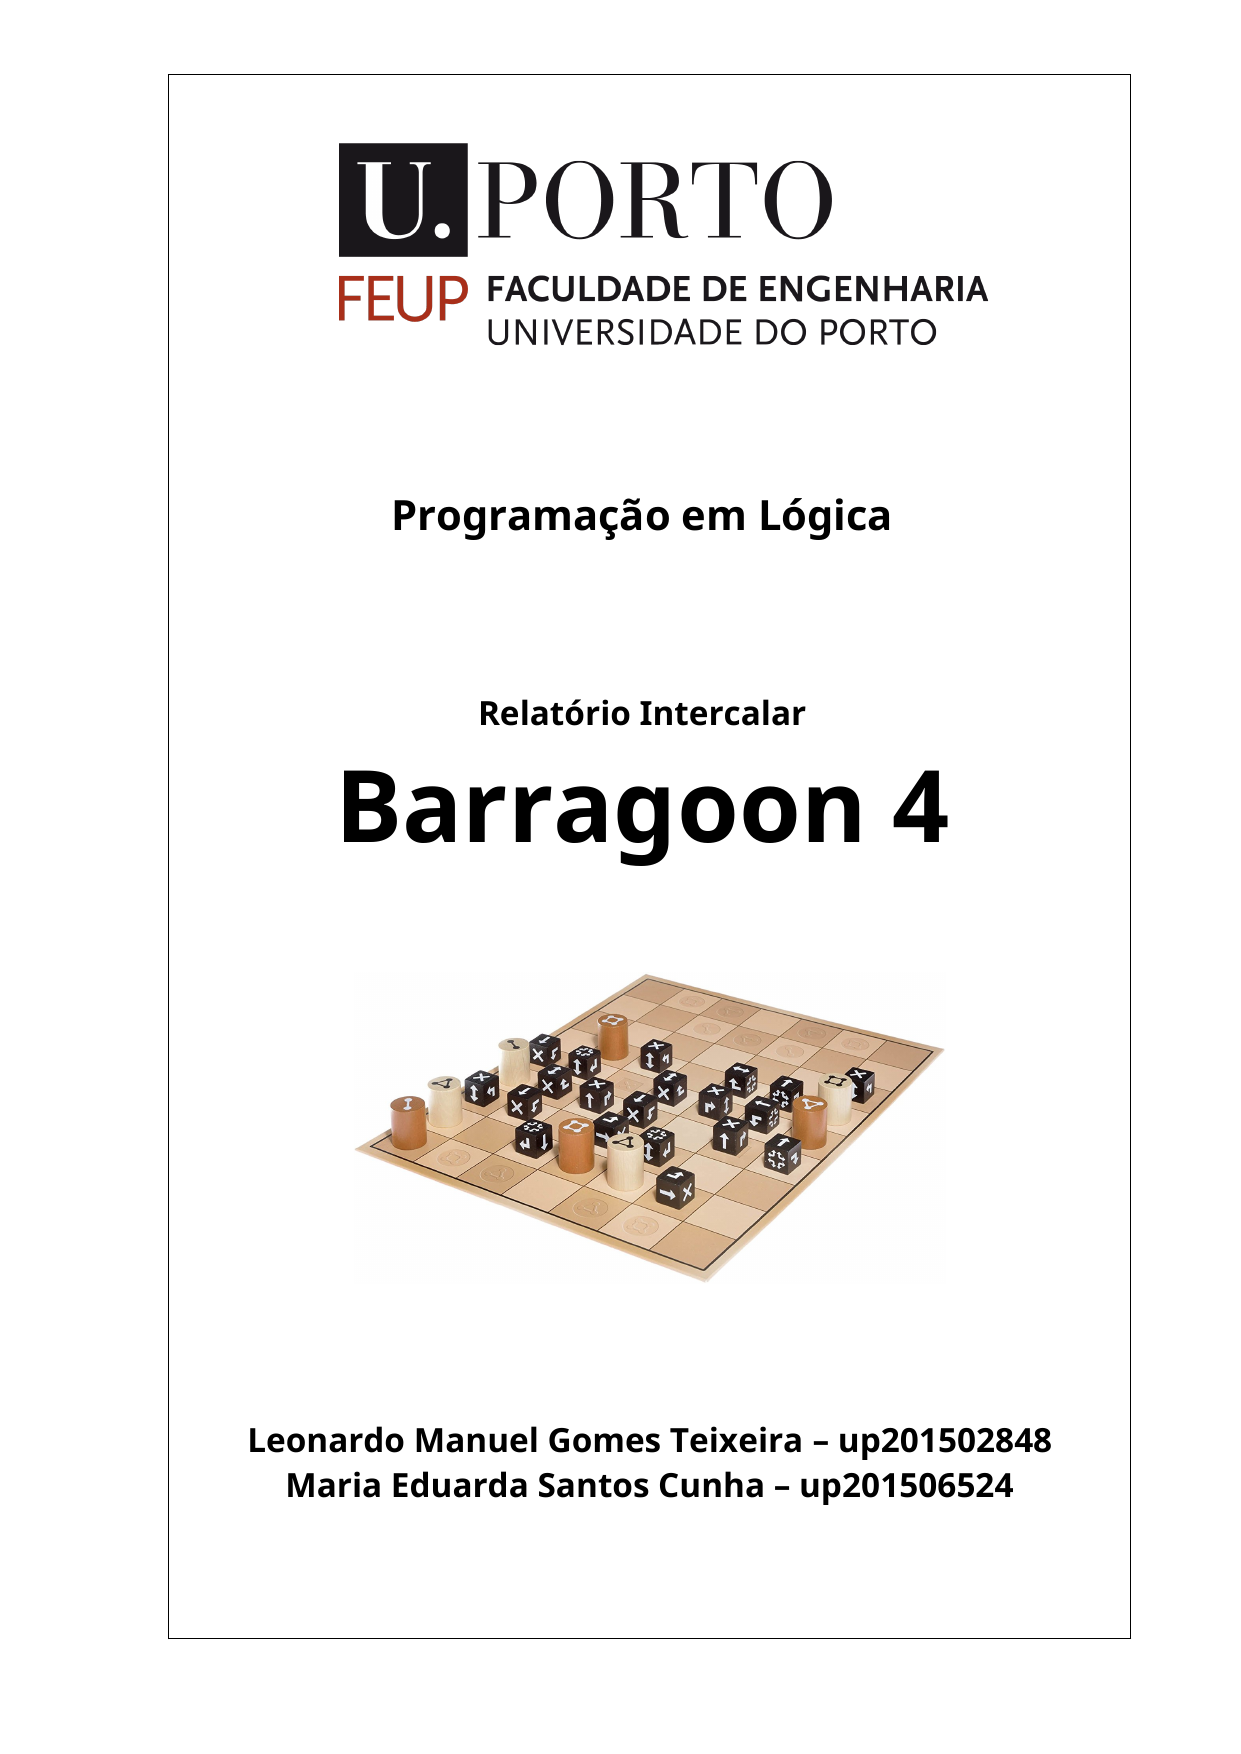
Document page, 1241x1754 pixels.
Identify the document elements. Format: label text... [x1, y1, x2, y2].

picture [353, 972, 946, 1284]
text Programação em Lógica [169, 486, 1122, 542]
text Barragoon 4 [169, 735, 1122, 872]
text Maria Eduarda Santos Cunha – up201506524 [177, 1462, 1122, 1507]
text Leonardo Manuel Gomes Teixeira – up201502848 [177, 1417, 1122, 1462]
picture [326, 131, 1002, 355]
text Relatório Intercalar [169, 690, 1122, 735]
